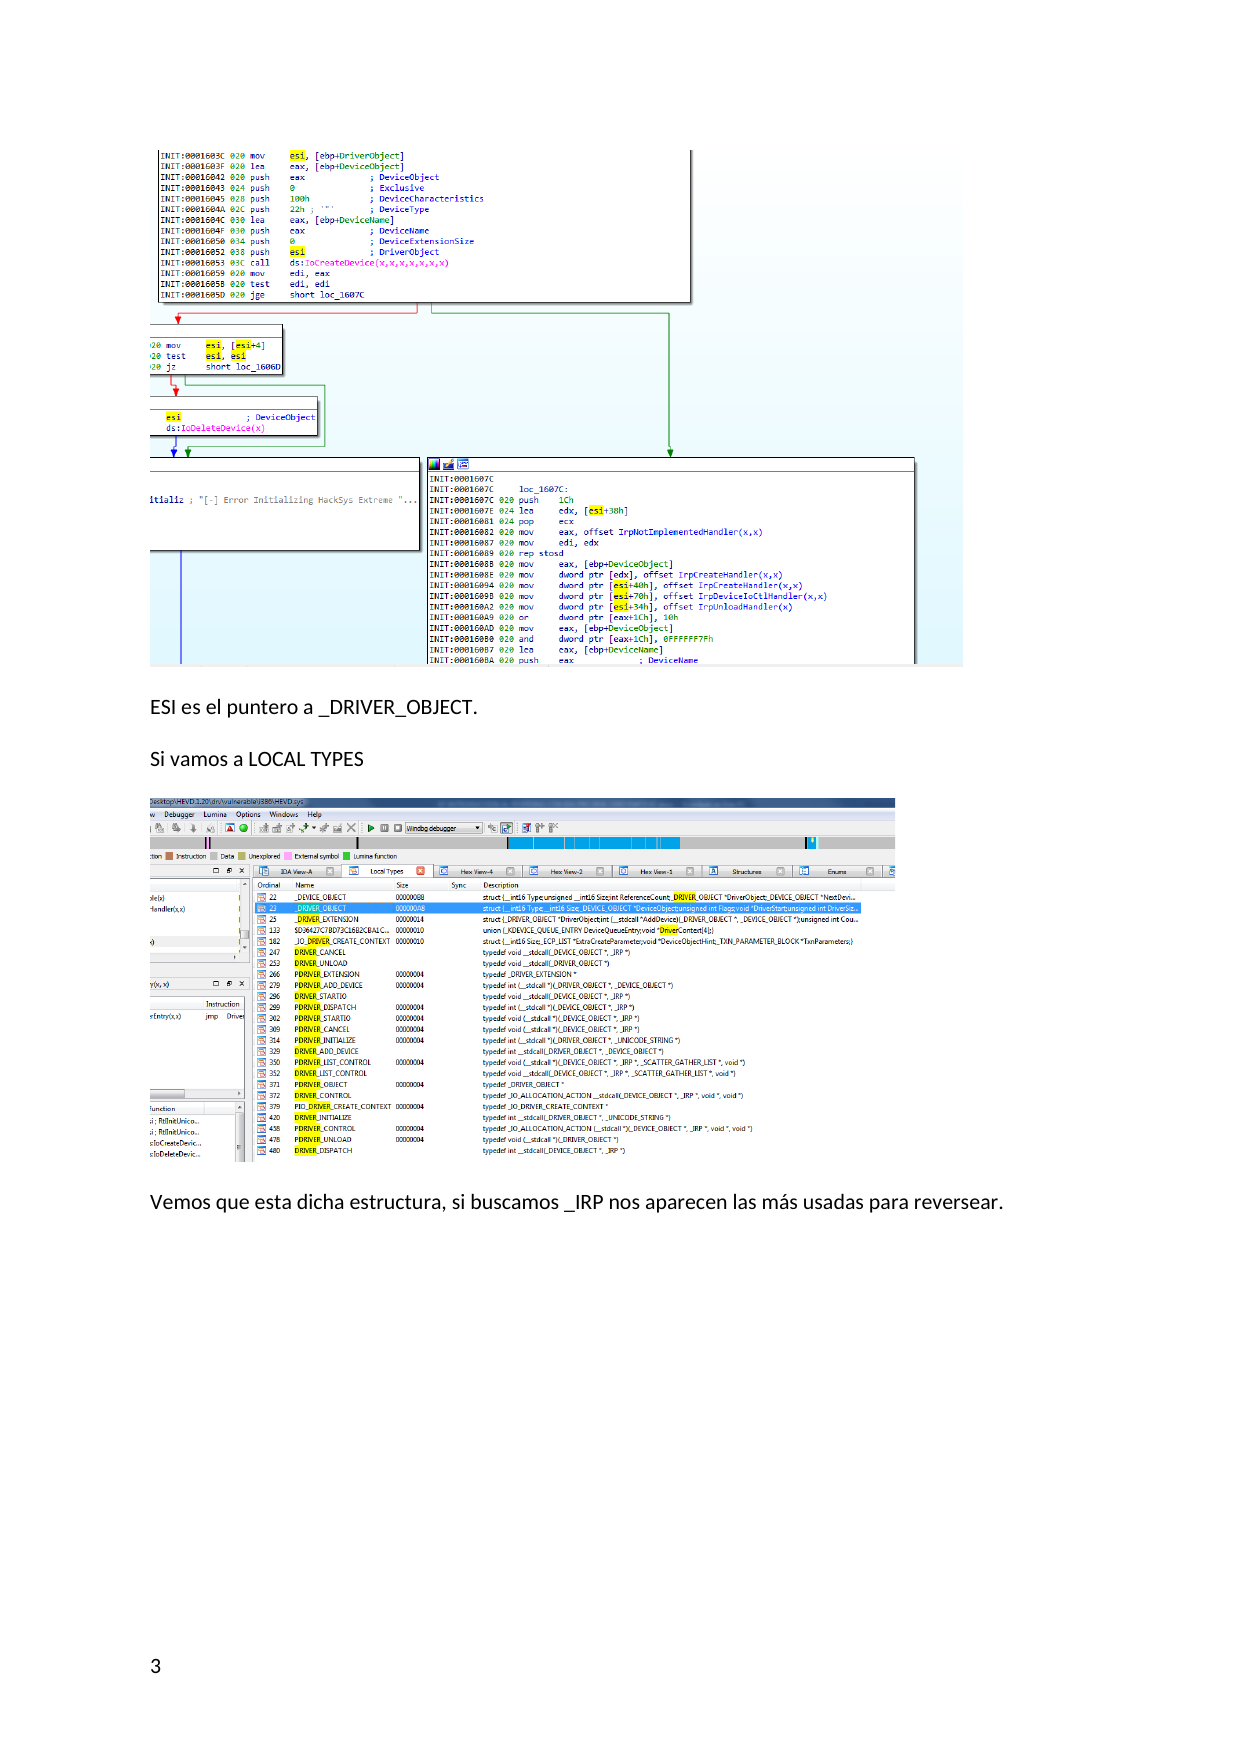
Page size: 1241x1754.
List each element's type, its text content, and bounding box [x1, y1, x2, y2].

text Vemos que esta dicha estructura, si buscamos _IRP nos aparecen las más usadas para reversear. [150, 1188, 1090, 1215]
picture [150, 150, 963, 667]
text Si vamos a LOCAL TYPES [150, 746, 1090, 772]
text ESI es el puntero a _DRIVER_OBJECT. [150, 693, 1090, 719]
picture [150, 798, 896, 1162]
